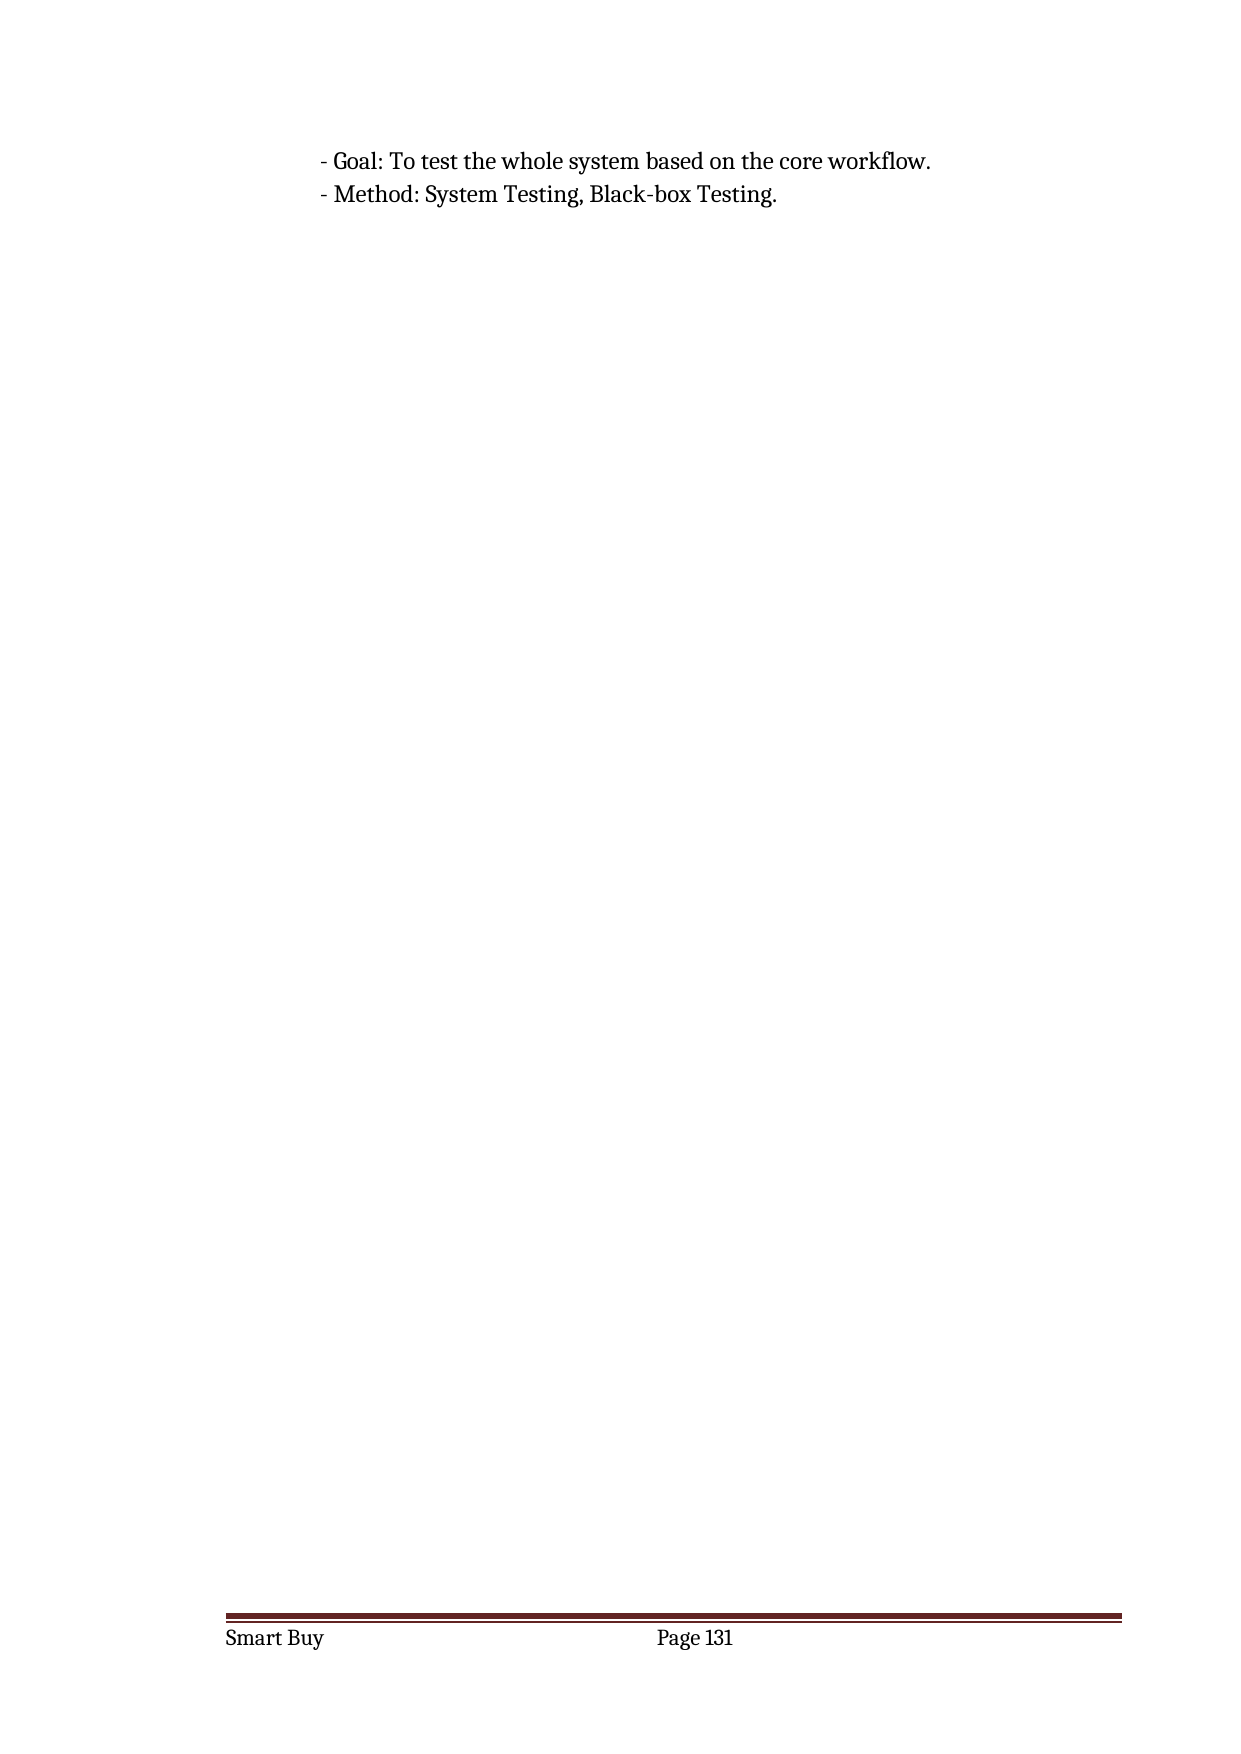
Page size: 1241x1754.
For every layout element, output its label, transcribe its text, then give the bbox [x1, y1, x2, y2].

text - Method: System Testing, Black-box Testing. [319, 180, 1122, 209]
text - Goal: To test the whole system based on the core workflow. [319, 147, 1122, 176]
